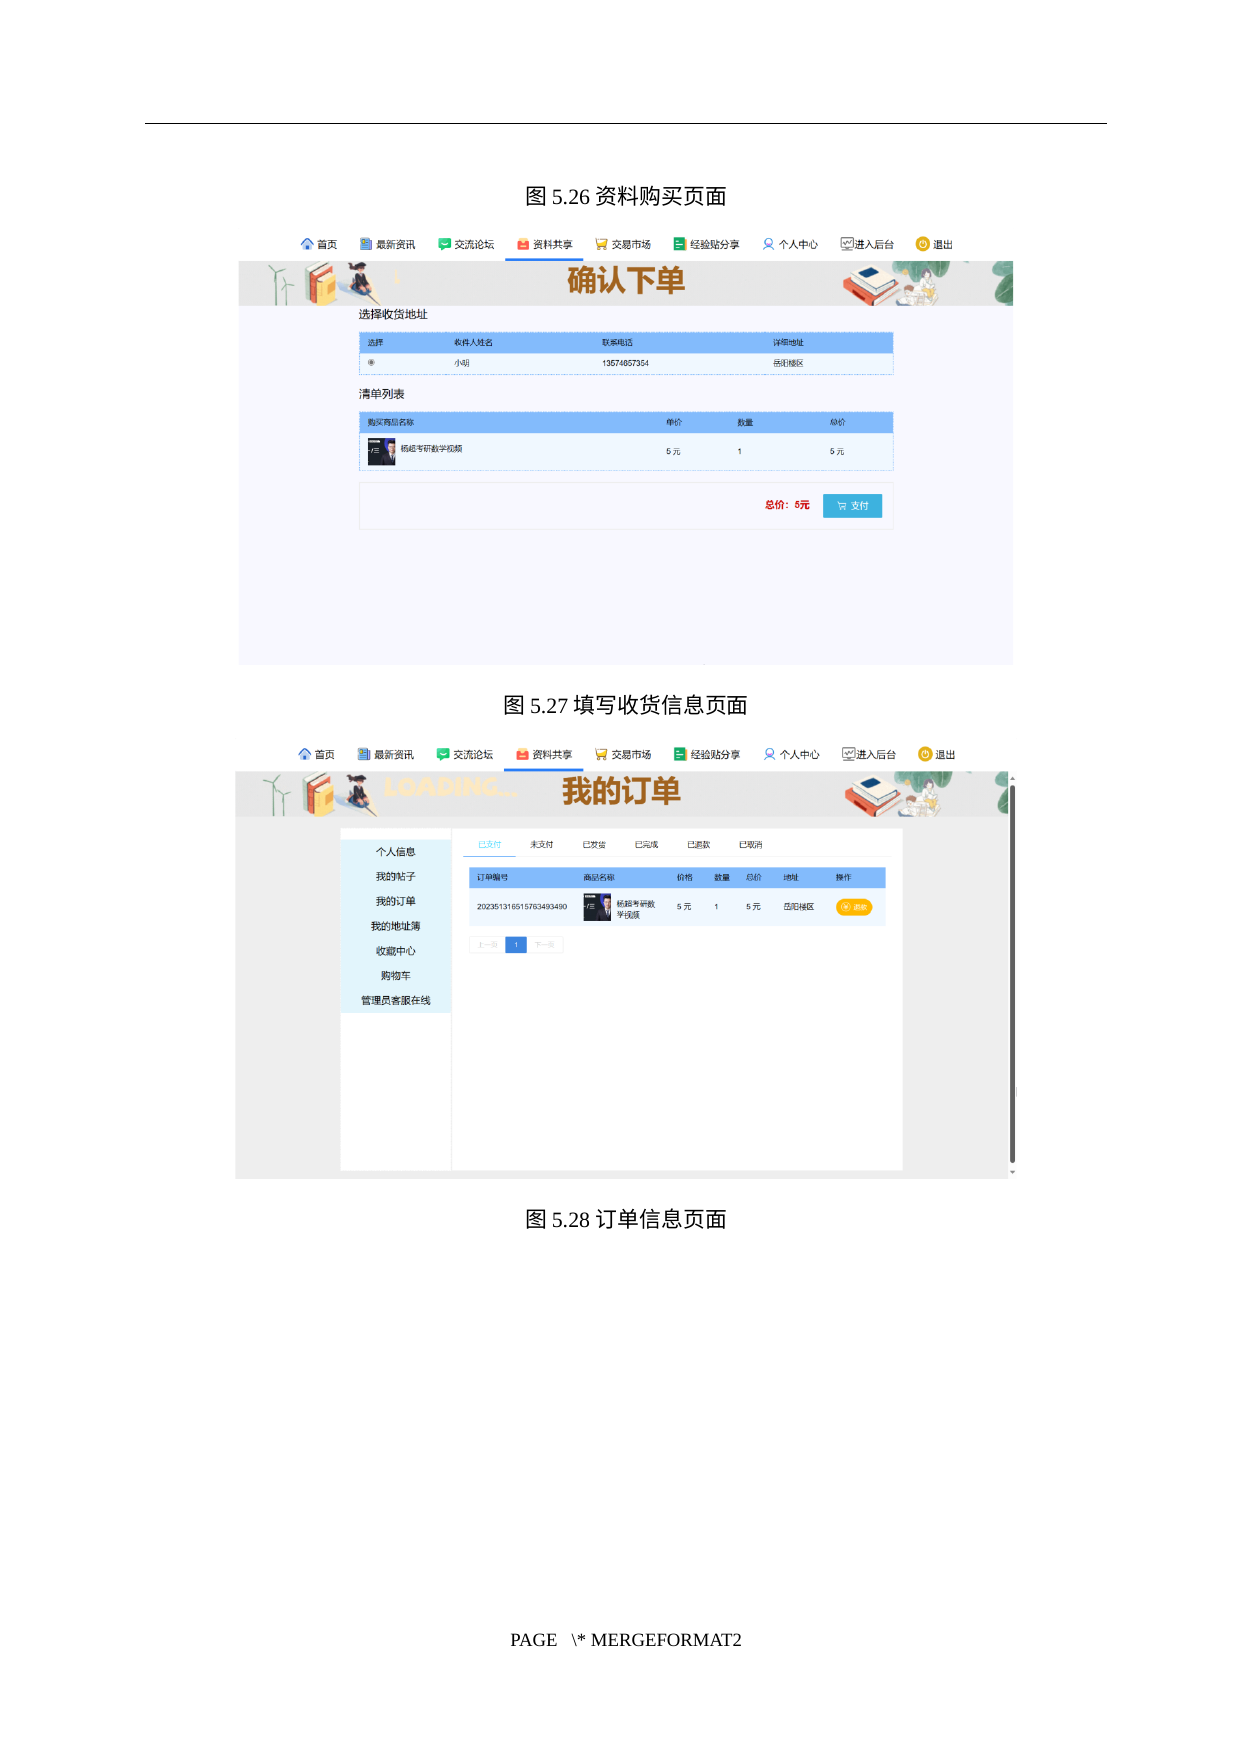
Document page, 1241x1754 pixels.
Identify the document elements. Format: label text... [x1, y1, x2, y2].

text 图5.26 资料购买页面 [153, 171, 1098, 212]
picture [235, 738, 1017, 1179]
text 图5.28 订单信息页面 [153, 1194, 1098, 1236]
text 图5.27 填写收货信息页面 [153, 681, 1098, 722]
picture [238, 228, 1014, 665]
